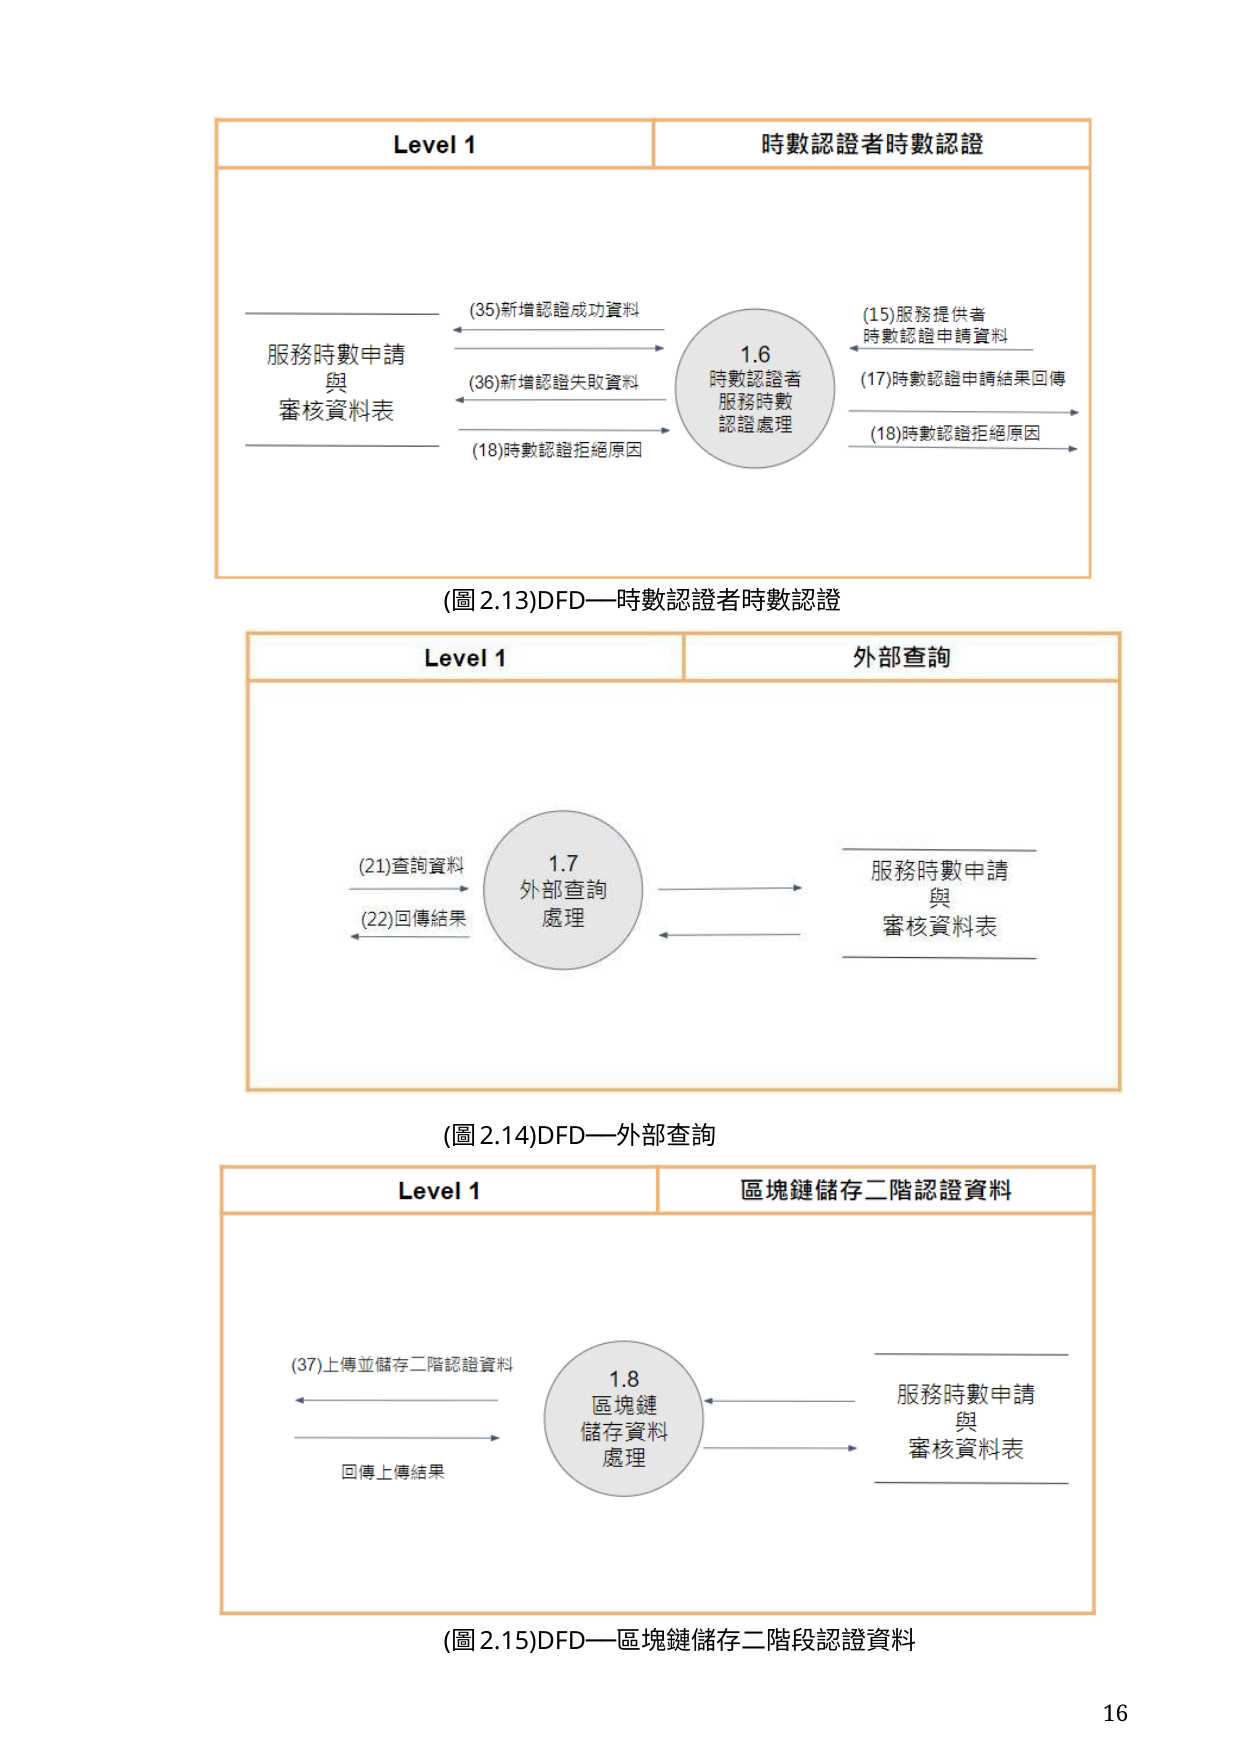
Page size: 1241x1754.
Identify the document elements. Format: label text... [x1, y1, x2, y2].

picture [212, 114, 1094, 580]
picture [216, 1161, 1102, 1621]
picture [242, 627, 1125, 1096]
text (圖 2.13)DFD──時數認證者時數認證 [443, 581, 1134, 617]
text (圖 2.15)DFD──區塊鏈儲存二階段認證資料 [443, 1151, 1134, 1657]
text (圖 2.14)DFD──外部查詢 [443, 1115, 1134, 1151]
